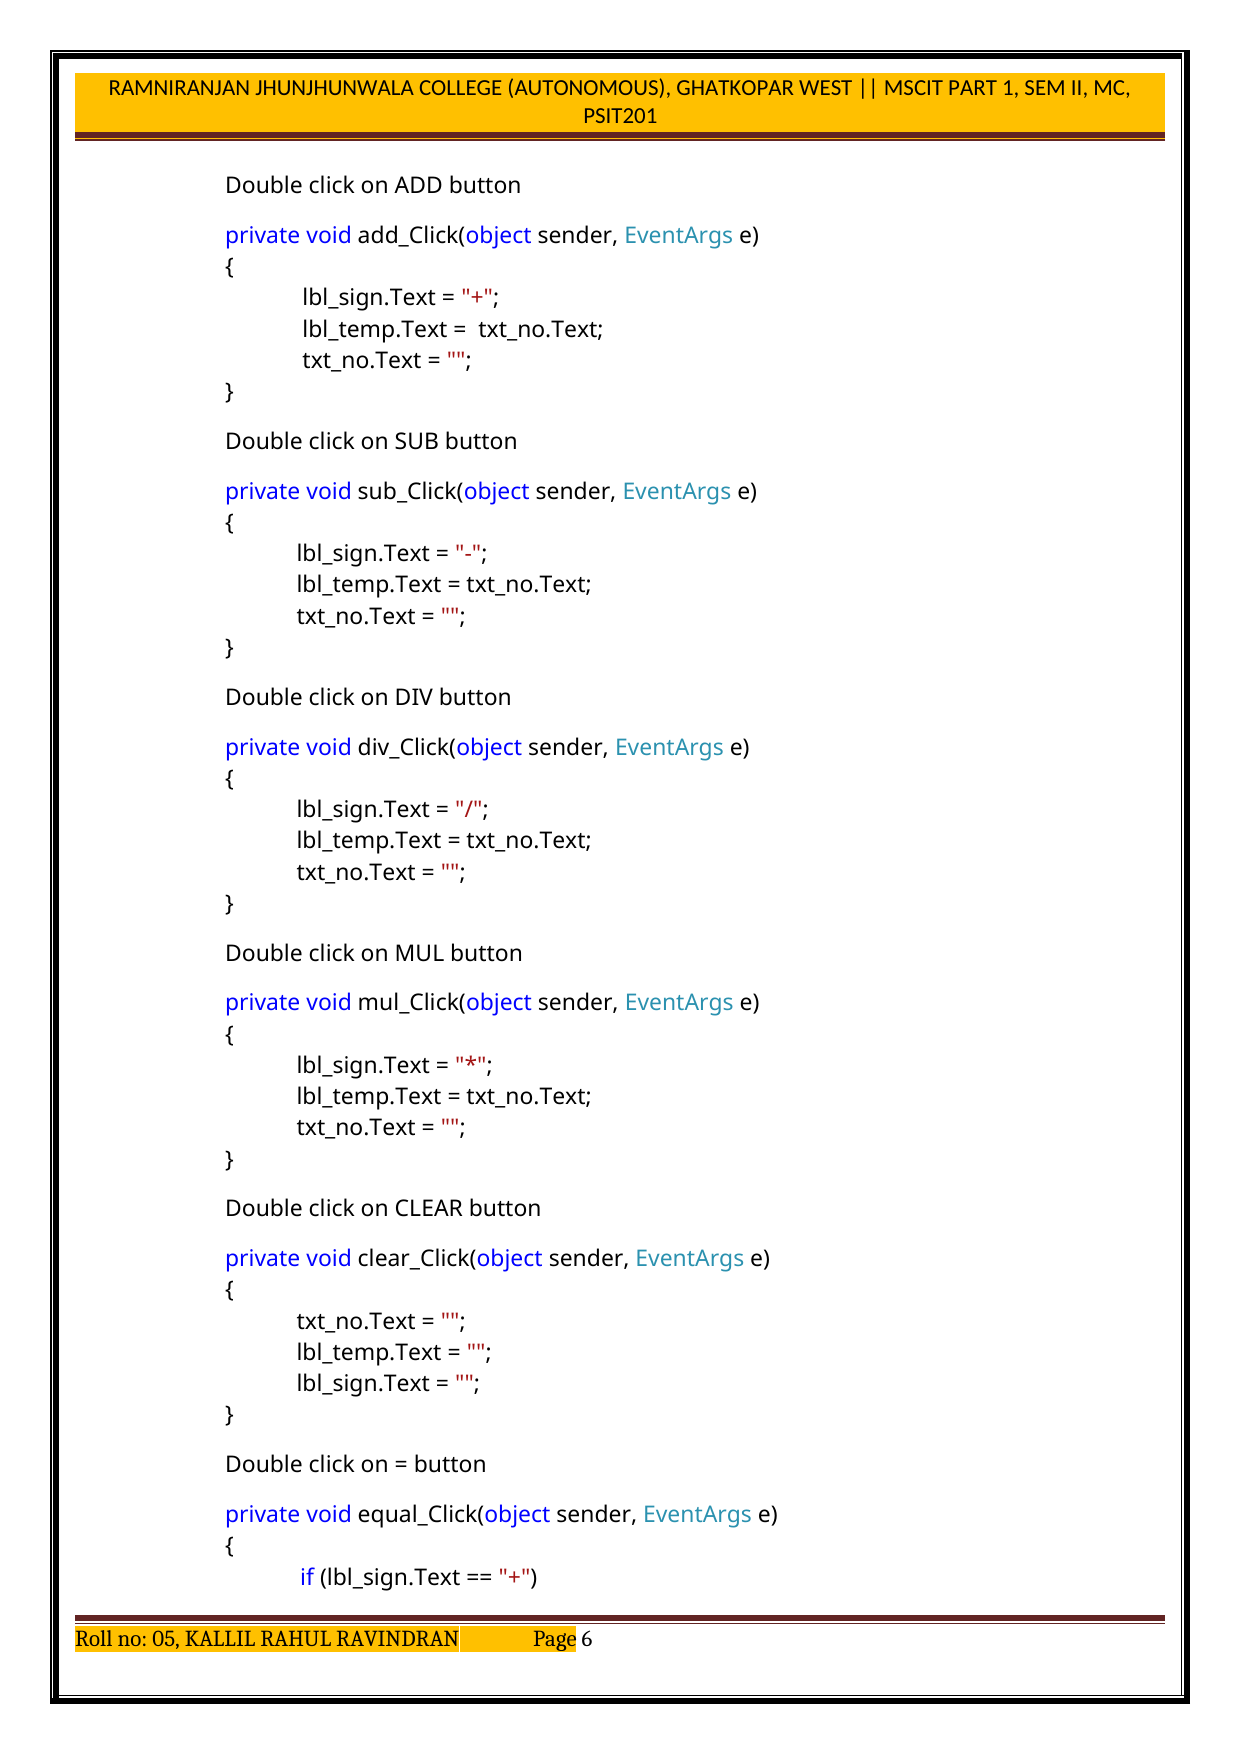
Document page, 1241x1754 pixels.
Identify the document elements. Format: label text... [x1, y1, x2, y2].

text txt_no.Text = ""; [225, 344, 1165, 375]
text lbl_sign.Text = "*"; [225, 1049, 1165, 1080]
text } [225, 887, 1165, 918]
text } [225, 631, 1165, 662]
text private void sub_Click(object sender, EventArgs e) [225, 474, 1165, 506]
text { [225, 506, 1165, 537]
text lbl_temp.Text = txt_no.Text; [225, 824, 1165, 855]
text private void mul_Click(object sender, EventArgs e) [225, 986, 1165, 1017]
text lbl_temp.Text = ""; [225, 1336, 1165, 1367]
text private void equal_Click(object sender, EventArgs e) [225, 1498, 1165, 1529]
text lbl_temp.Text = txt_no.Text; [225, 312, 1165, 344]
text { [225, 1529, 1165, 1560]
text lbl_sign.Text = "/"; [225, 793, 1165, 824]
text } [225, 375, 1165, 406]
text txt_no.Text = ""; [225, 1304, 1165, 1336]
text if (lbl_sign.Text == "+") [225, 1560, 1165, 1592]
text Double click on ADD button [225, 169, 1165, 200]
text private void div_Click(object sender, EventArgs e) [225, 730, 1165, 762]
text txt_no.Text = ""; [225, 599, 1165, 631]
text private void clear_Click(object sender, EventArgs e) [225, 1242, 1165, 1273]
text { [225, 250, 1165, 281]
text Double click on = button [225, 1448, 1165, 1479]
text lbl_temp.Text = txt_no.Text; [225, 1080, 1165, 1111]
text Double click on DIV button [225, 681, 1165, 712]
text lbl_sign.Text = ""; [225, 1367, 1165, 1398]
text lbl_temp.Text = txt_no.Text; [225, 568, 1165, 599]
text txt_no.Text = ""; [225, 855, 1165, 887]
text { [225, 762, 1165, 793]
text private void add_Click(object sender, EventArgs e) [225, 219, 1165, 250]
text Double click on MUL button [225, 936, 1165, 968]
text lbl_sign.Text = "+"; [225, 281, 1165, 312]
text } [225, 1398, 1165, 1429]
text { [225, 1273, 1165, 1304]
text txt_no.Text = ""; [225, 1111, 1165, 1142]
text } [225, 1142, 1165, 1174]
text Double click on SUB button [225, 425, 1165, 456]
text lbl_sign.Text = "-"; [225, 537, 1165, 568]
text { [225, 1017, 1165, 1049]
text Double click on CLEAR button [225, 1192, 1165, 1223]
